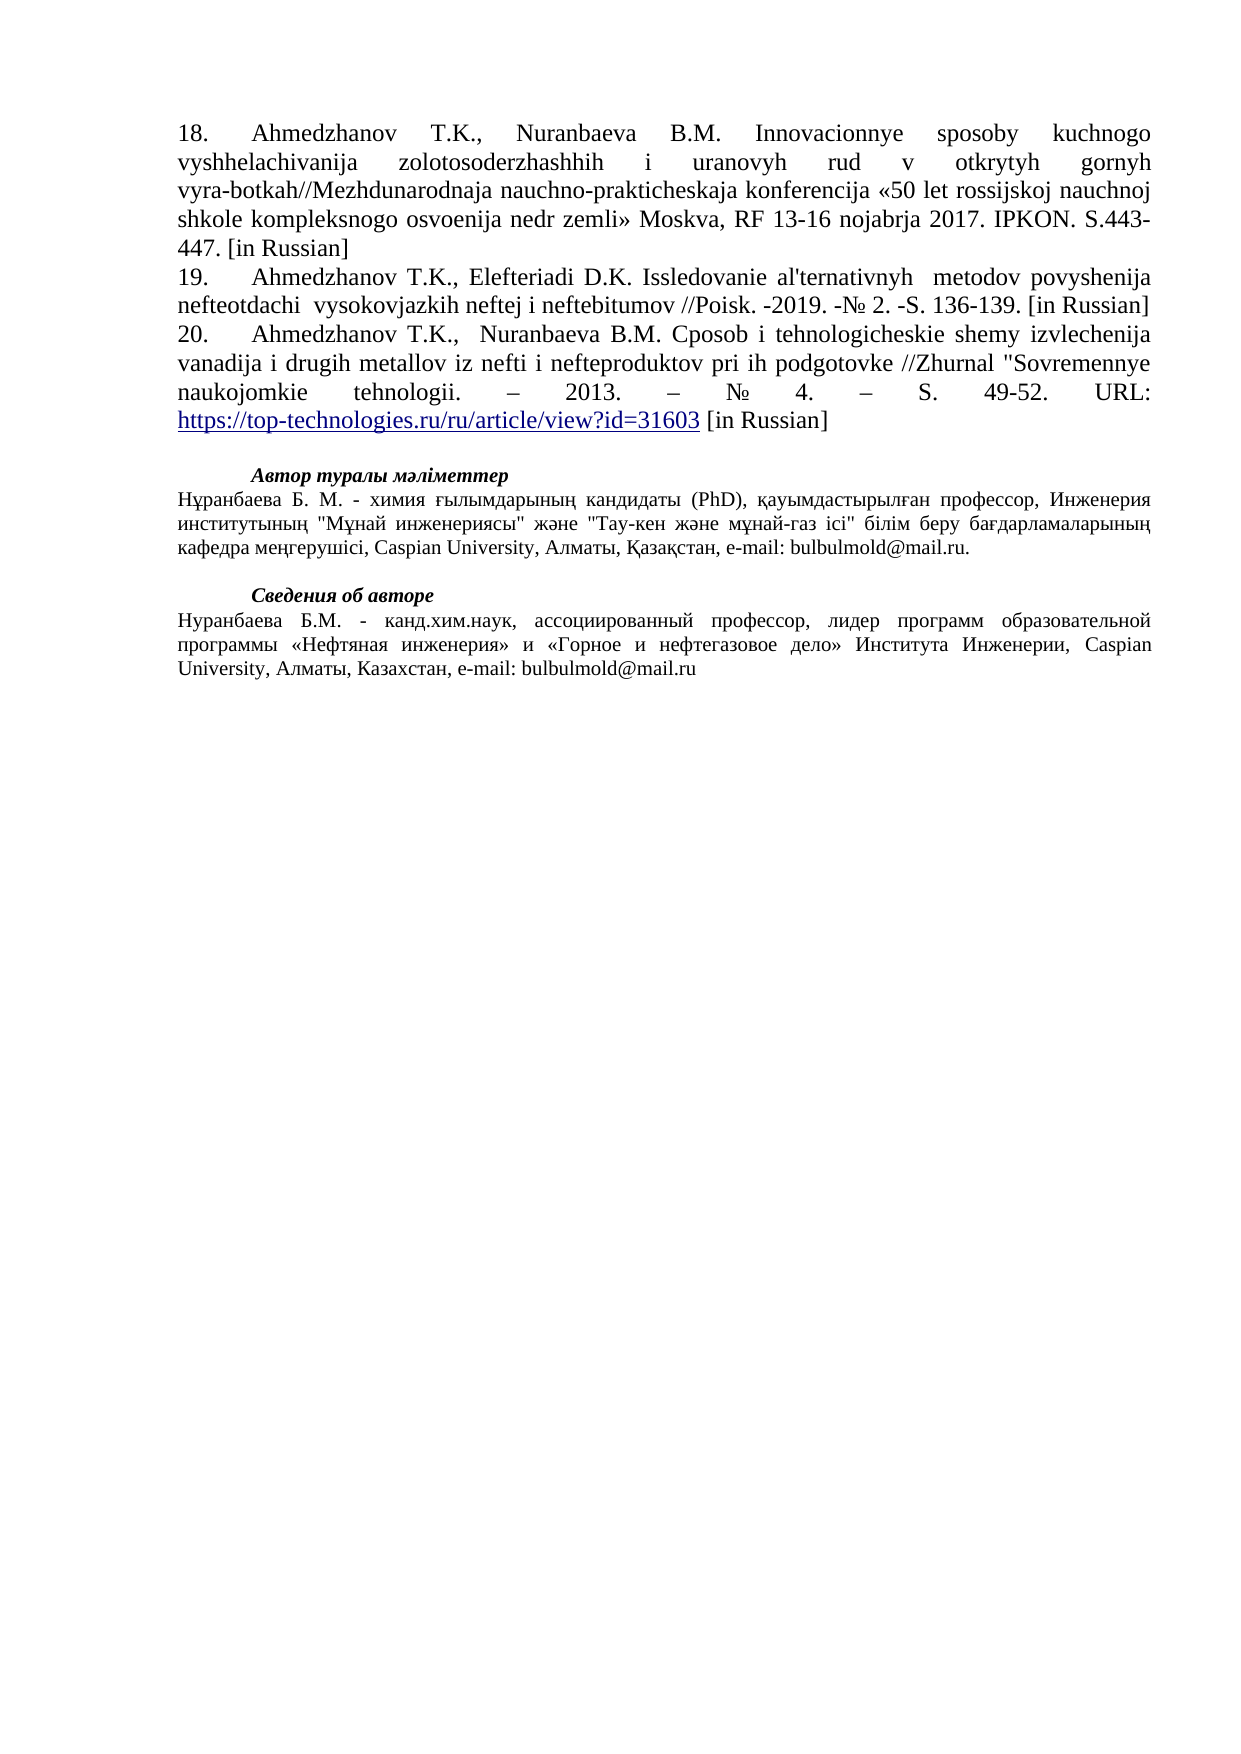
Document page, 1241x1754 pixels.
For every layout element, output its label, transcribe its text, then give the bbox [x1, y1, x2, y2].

text Нұранбаева Б. М. - химия ғылымдарының кандидаты (PhD), қауымдастырылған профессор, Инженерия институтының "Мұнай инженериясы" және "Тау-кен және мұнай-газ ісі" білім беру бағдарламаларының кафедра меңгерушісі, Caspian University, Алматы, Қазақстан, e-mail: bulbulmold@mail.ru. [177, 487, 1152, 559]
text 19. Ahmedzhanov T.K., Elefteriadi D.K. Issledovanie al'ternativnyh metodov povyshenija nefteotdachi vysokovjazkih neftej i neftebitumov //Poisk. -2019. -№ 2. -S. 136-139. [in Russian] [177, 262, 1152, 319]
text Нуранбаева Б.М. - канд.хим.наук, ассоциированный профессор, лидер программ образовательной программы «Нефтяная инженерия» и «Горное и нефтегазовое дело» Института Инженерии, Caspian University, Алматы, Казахстан, e-mail: bulbulmold@mail.ru [177, 607, 1152, 680]
text 20. Ahmedzhanov T.K., Nuranbaeva B.M. Cposob i tehnologicheskie shemy izvlechenija vanadija i drugih metallov iz nefti i nefteproduktov pri ih podgotovke //Zhurnal "Sovremennye naukojomkie tehnologii. – 2013. – № 4. – S. 49-52. URL: https://top-technologies.ru/ru/article/view?id=31603 [in Russian] [177, 319, 1152, 434]
text Сведения об авторе [177, 583, 1152, 607]
text Автор туралы мәліметтер [177, 463, 1152, 487]
text 18. Ahmedzhanov T.K., Nuranbaeva B.M. Innovacionnye sposoby kuchnogo vyshhelachivanija zolotosoderzhashhih i uranovyh rud v otkrytyh gornyh vyra-botkah//Mezhdunarodnaja nauchno-prakticheskaja konferencija «50 let rossijskoj nauchnoj shkole kompleksnogo osvoenija nedr zemli» Moskva, RF 13-16 nojabrja 2017. IPKON. S.443-447. [in Russian] [177, 118, 1152, 262]
